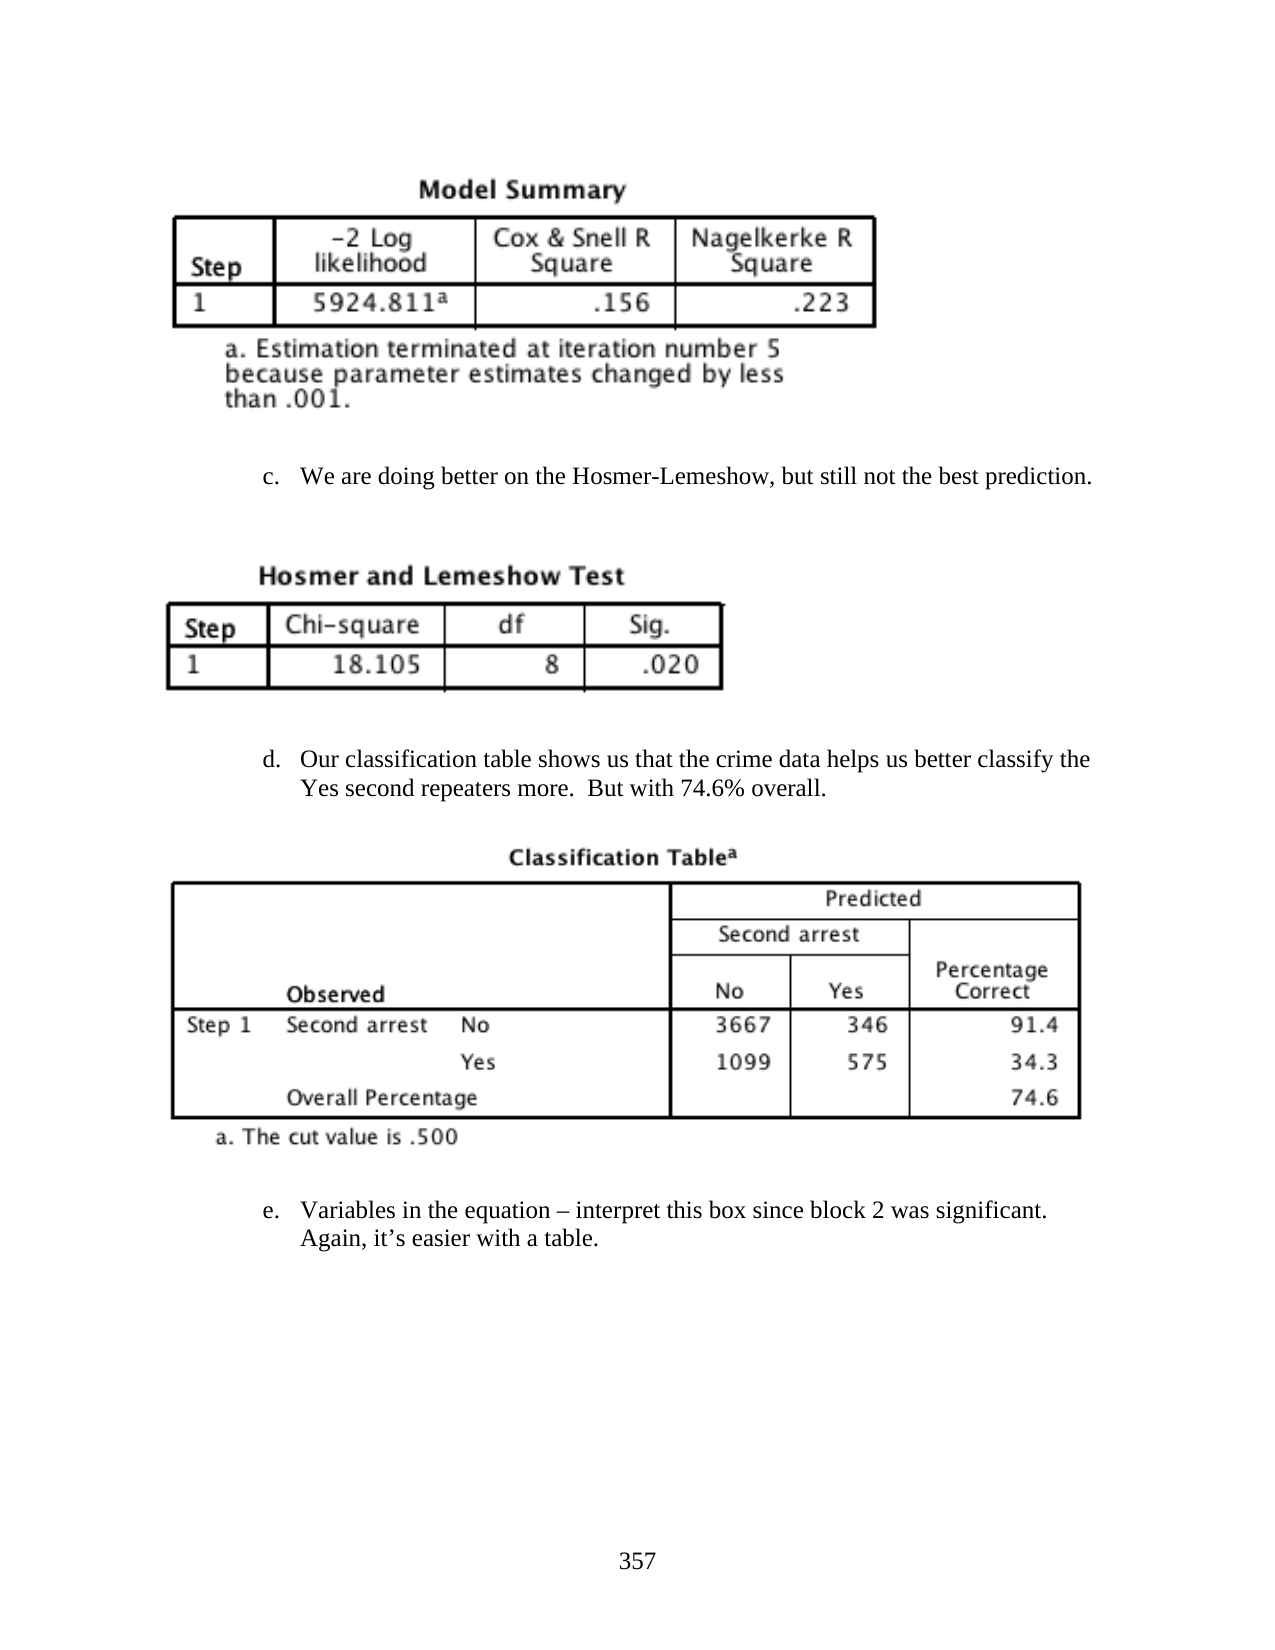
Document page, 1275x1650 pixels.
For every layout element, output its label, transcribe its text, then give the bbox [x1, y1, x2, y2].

list Variables in the equation – interpret this box since block 2 was significant. Again, it’s easier with a table. [262, 1195, 1125, 1252]
picture [150, 830, 1125, 1166]
list We are doing better on the Hosmer-Lemeshow, but still not the best prediction. [262, 461, 1125, 490]
picture [150, 518, 800, 716]
picture [150, 150, 954, 433]
list Our classification table shows us that the crime data helps us better classify the Yes second repeaters more. But with 74.6% overall. [262, 744, 1125, 801]
